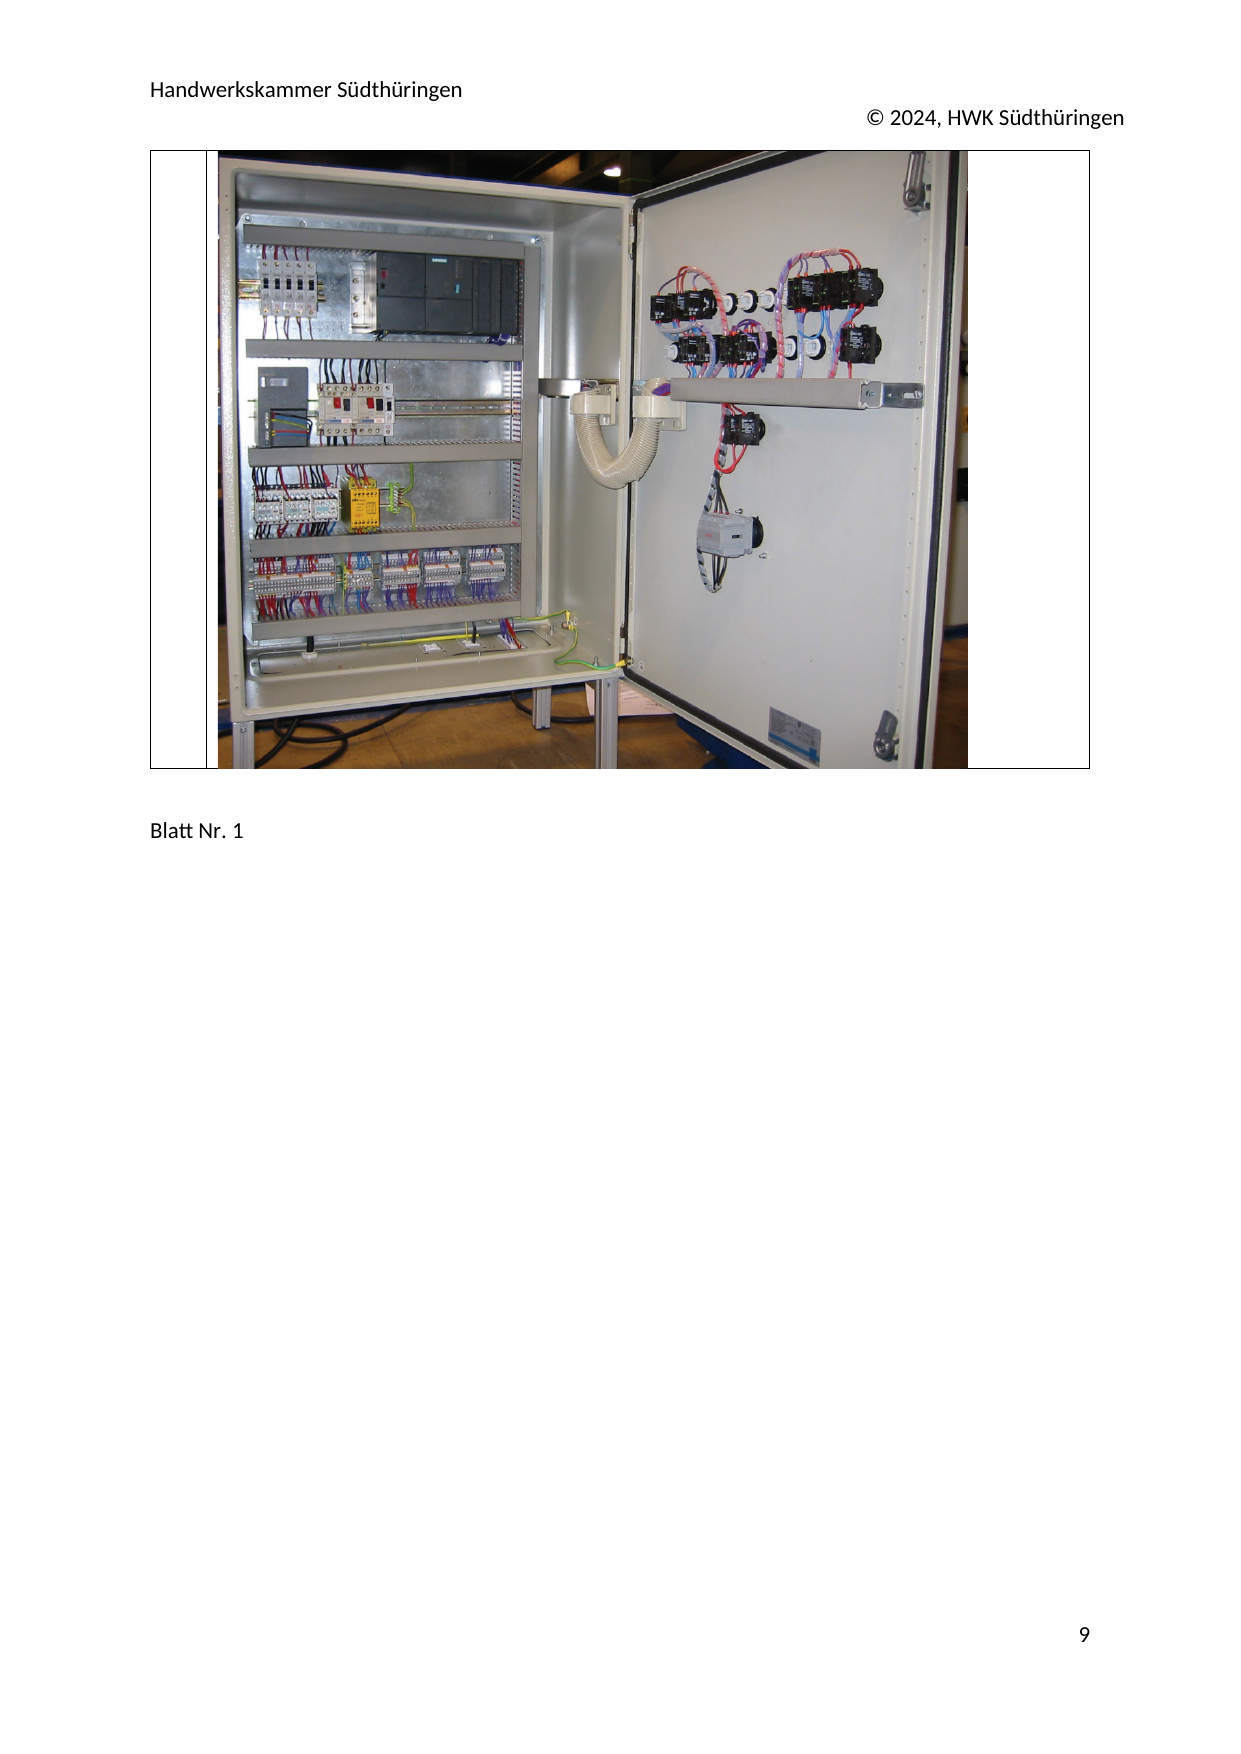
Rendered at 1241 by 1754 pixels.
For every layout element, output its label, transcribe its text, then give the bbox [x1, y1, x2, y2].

table_cell [968, 151, 1089, 768]
picture [217, 151, 968, 769]
text Blatt Nr. 1 [150, 816, 1090, 844]
table_cell [207, 151, 217, 768]
table_cell [151, 151, 206, 768]
